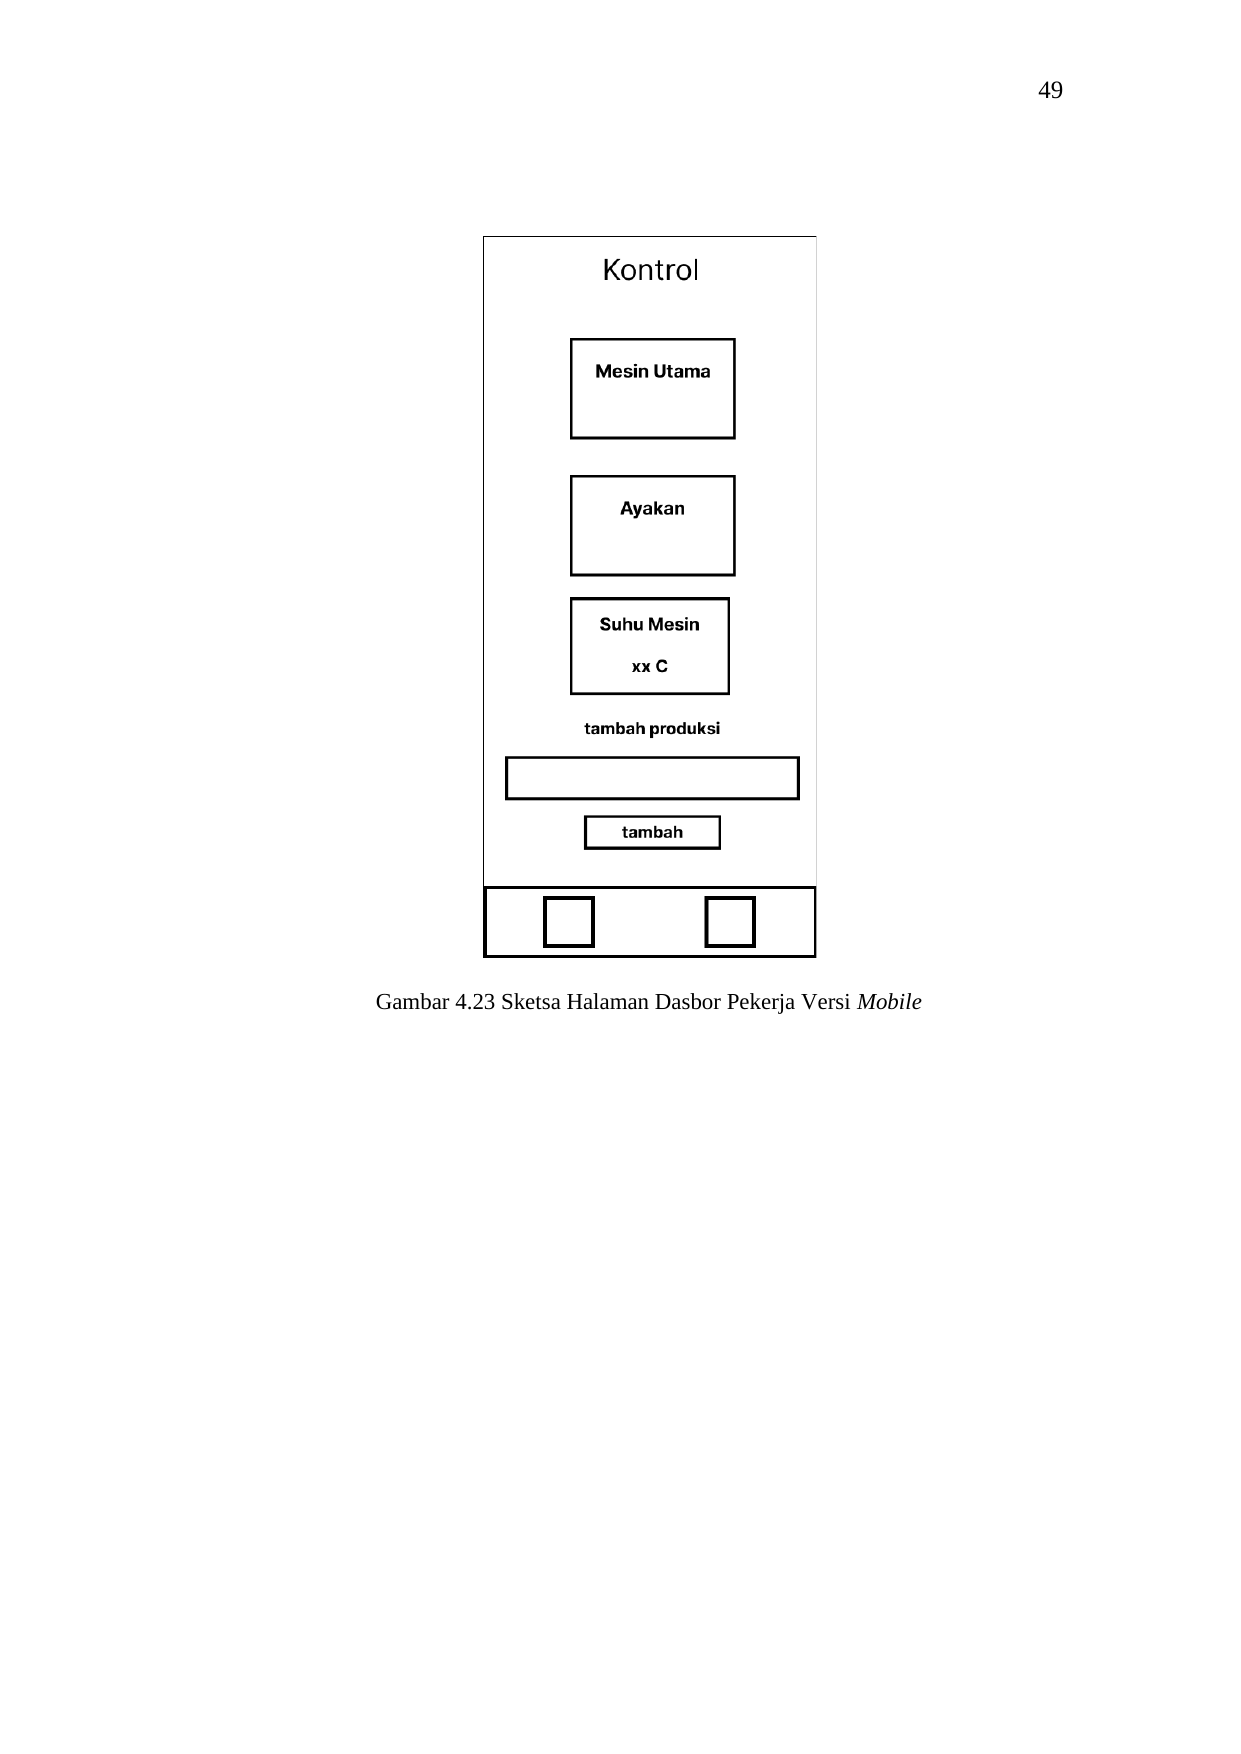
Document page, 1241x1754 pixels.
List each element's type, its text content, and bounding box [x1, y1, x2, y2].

picture [483, 236, 817, 958]
